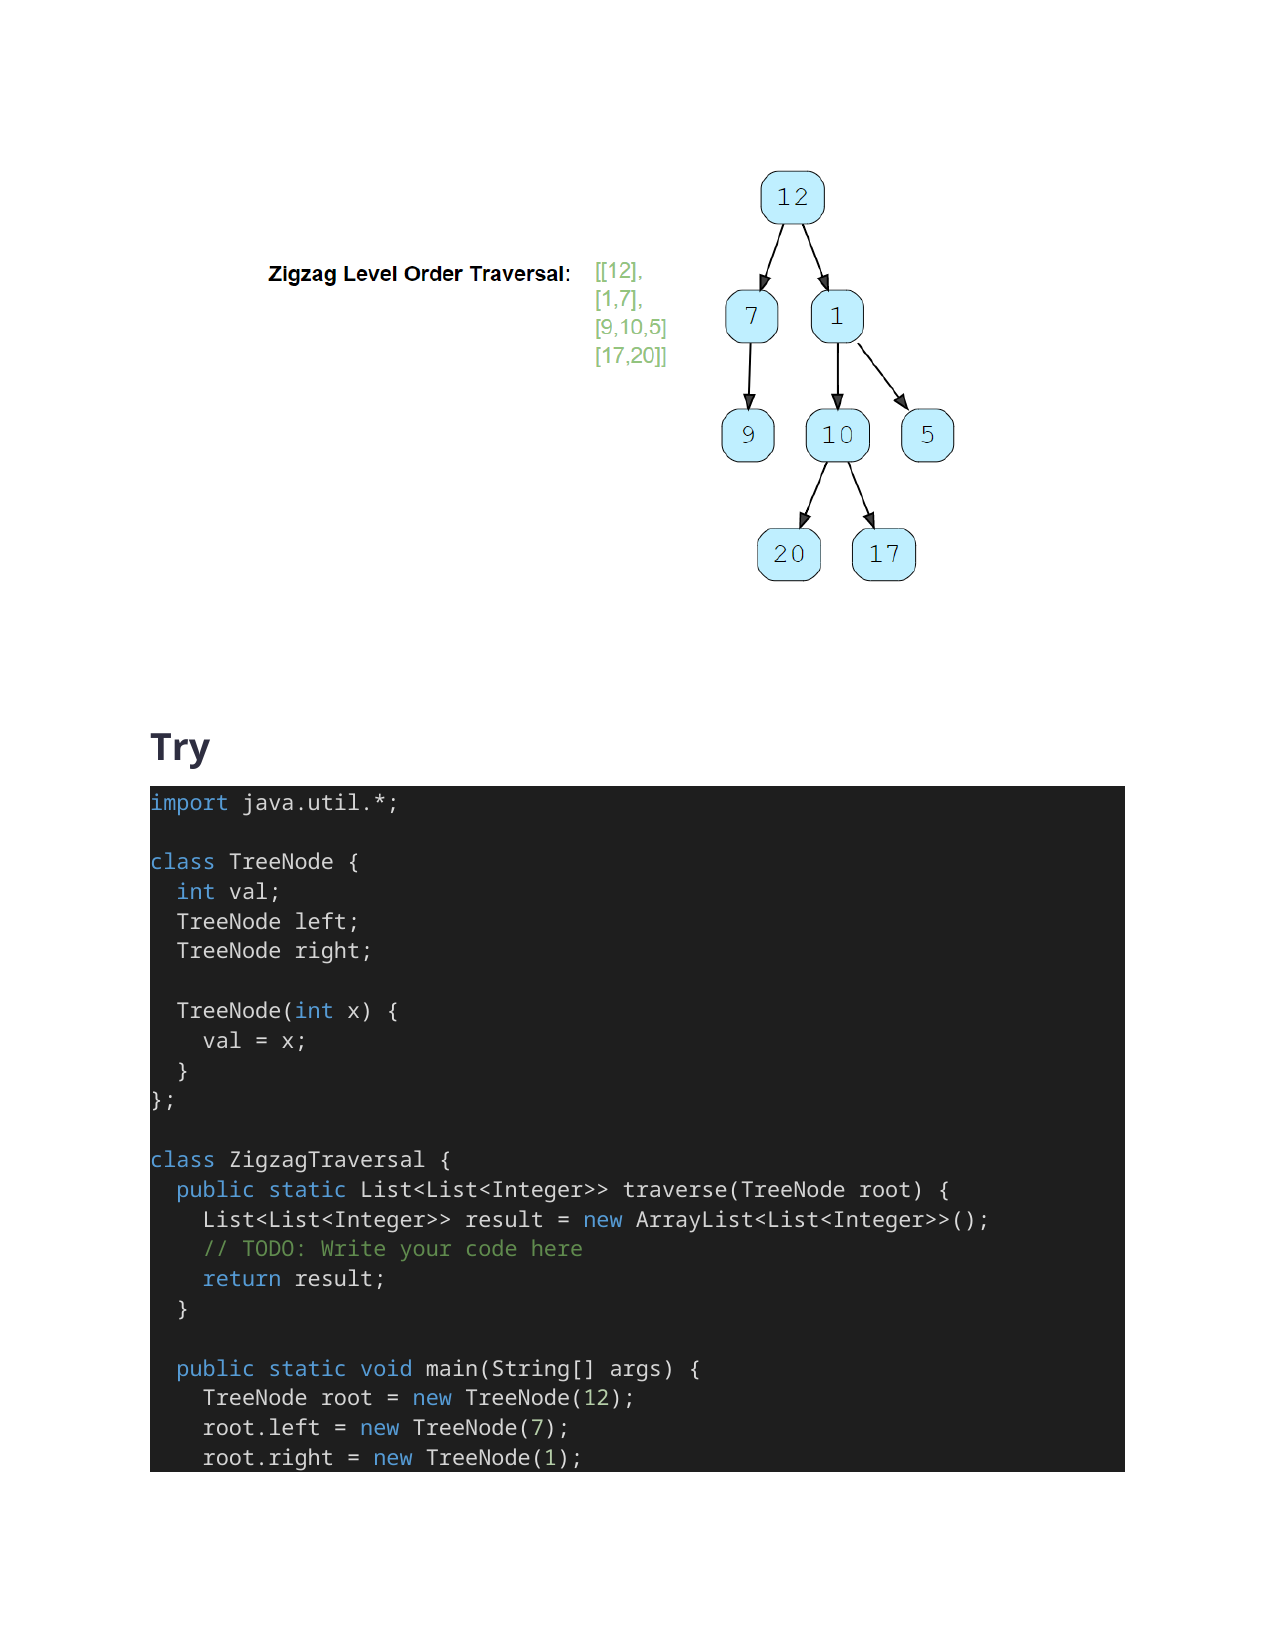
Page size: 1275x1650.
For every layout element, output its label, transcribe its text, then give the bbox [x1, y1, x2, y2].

text int val; [150, 876, 1125, 906]
text }; [150, 1084, 1125, 1114]
text import java.util.*; [150, 786, 1125, 816]
text List<List<Integer>> result = new ArrayList<List<Integer>>(); [150, 1203, 1125, 1233]
text return result; [150, 1263, 1125, 1293]
text class ZigzagTraversal { [150, 1144, 1125, 1174]
text TreeNode root = new TreeNode(12); [150, 1382, 1125, 1412]
text public static List<List<Integer>> traverse(TreeNode root) { [150, 1174, 1125, 1203]
text TreeNode left; [150, 906, 1125, 935]
text } [150, 1293, 1125, 1323]
text TreeNode right; [150, 935, 1125, 965]
text root.left = new TreeNode(7); [150, 1412, 1125, 1442]
text } [150, 1054, 1125, 1084]
text // TODO: Write your code here [150, 1233, 1125, 1263]
subtitle Try [150, 720, 1125, 771]
text val = x; [150, 1025, 1125, 1054]
text class TreeNode { [150, 846, 1125, 876]
text TreeNode(int x) { [150, 995, 1125, 1025]
text root.right = new TreeNode(1); [150, 1442, 1125, 1472]
picture [150, 150, 1124, 593]
text public static void main(String[] args) { [150, 1352, 1125, 1382]
